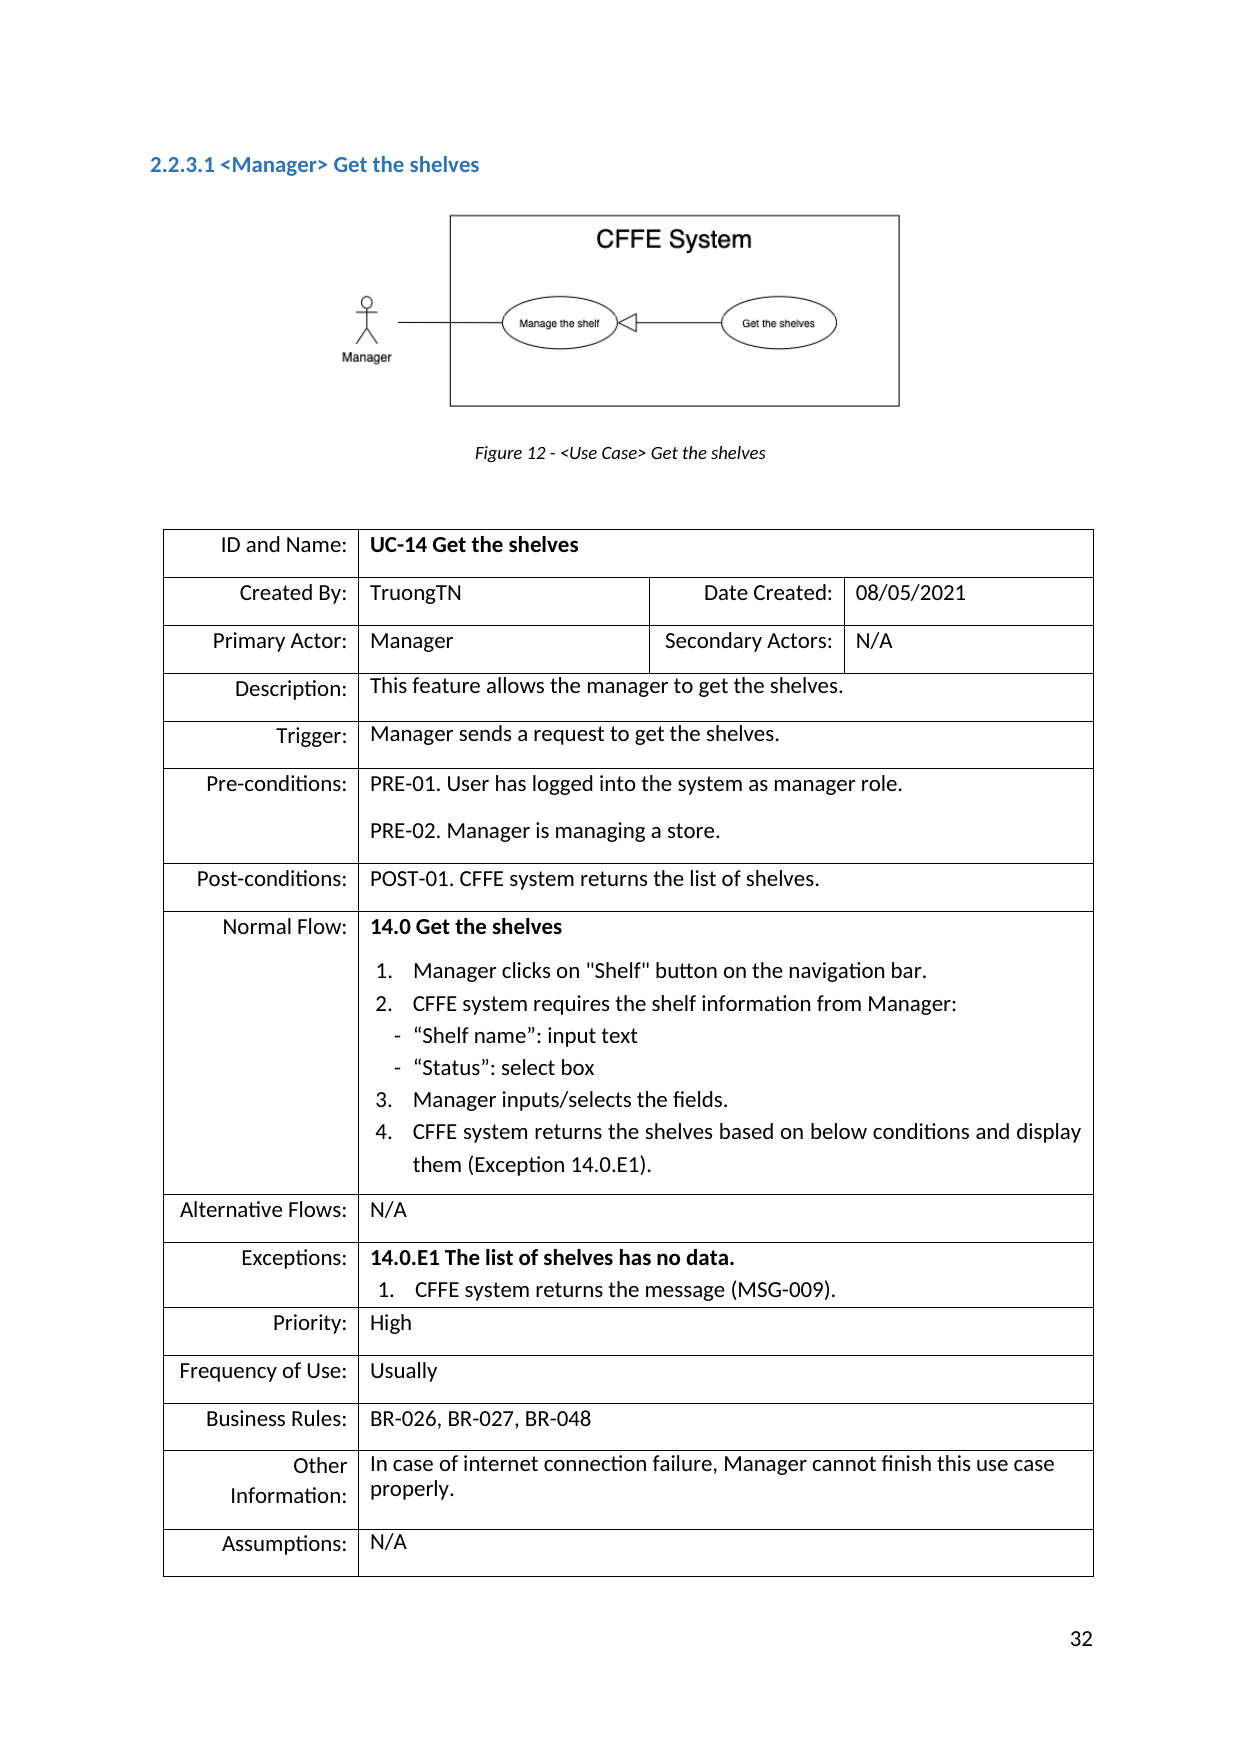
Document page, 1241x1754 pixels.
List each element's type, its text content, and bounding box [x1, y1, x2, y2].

table_cell Manager [359, 626, 649, 673]
table_cell Trigger: [164, 722, 358, 768]
table_cell 14.0.E1 The list of shelves has no data. CFFE system returns the message (MSG-009). [359, 1243, 1093, 1307]
table_cell Created By: [164, 578, 358, 625]
table_cell POST-01. CFFE system returns the list of shelves. [359, 864, 1093, 911]
table_header UC-14 Get the shelves [359, 530, 1093, 577]
table_cell Manager sends a request to get the shelves. [359, 722, 1093, 768]
subtitle 2.2.3.1 <Manager> Get the shelves [150, 150, 1093, 178]
table_cell 14.0 Get the shelves Manager clicks on "Shelf" button on the navigation bar. CFFE system requires the shelf information from Manager: “Shelf name”: input text “Status”: select box Manager inputs/selects the fields. CFFE system returns the shelves based on below conditions and display them (Exception 14.0.E1). [359, 912, 1093, 1194]
table_cell Business Rules: [164, 1404, 358, 1450]
table_cell BR-026, BR-027, BR-048 [359, 1404, 1093, 1450]
table_cell Description: [164, 674, 358, 721]
table_cell TruongTN [359, 578, 649, 625]
table_cell Frequency of Use: [164, 1356, 358, 1403]
table_cell 08/05/2021 [845, 578, 1093, 625]
table_cell N/A [359, 1195, 1093, 1242]
table_cell Date Created: [650, 578, 844, 625]
table_cell Secondary Actors: [650, 626, 844, 673]
table_cell Post-conditions: [164, 864, 358, 911]
table_cell Usually [359, 1356, 1093, 1403]
table_cell Pre-conditions: [164, 769, 358, 863]
table_cell Primary Actor: [164, 626, 358, 673]
table_cell Alternative Flows: [164, 1195, 358, 1242]
table_cell Normal Flow: [164, 912, 358, 1194]
table_cell This feature allows the manager to get the shelves. [359, 674, 1093, 721]
table_cell Assumptions: [164, 1530, 358, 1576]
table_cell Priority: [164, 1308, 358, 1355]
table_cell In case of internet connection failure, Manager cannot finish this use case properly. [359, 1451, 1093, 1528]
picture [312, 184, 931, 439]
table_cell N/A [845, 626, 1093, 673]
table_cell Other Information: [164, 1451, 358, 1528]
table_cell N/A [359, 1530, 1093, 1576]
table_cell Exceptions: [164, 1243, 358, 1307]
text Figure 12 - <Use Case> Get the shelves [150, 441, 1093, 464]
table_cell PRE-01. User has logged into the system as manager role. PRE-02. Manager is managing a store. [359, 769, 1093, 863]
table_cell High [359, 1308, 1093, 1355]
table_header ID and Name: [164, 530, 358, 577]
